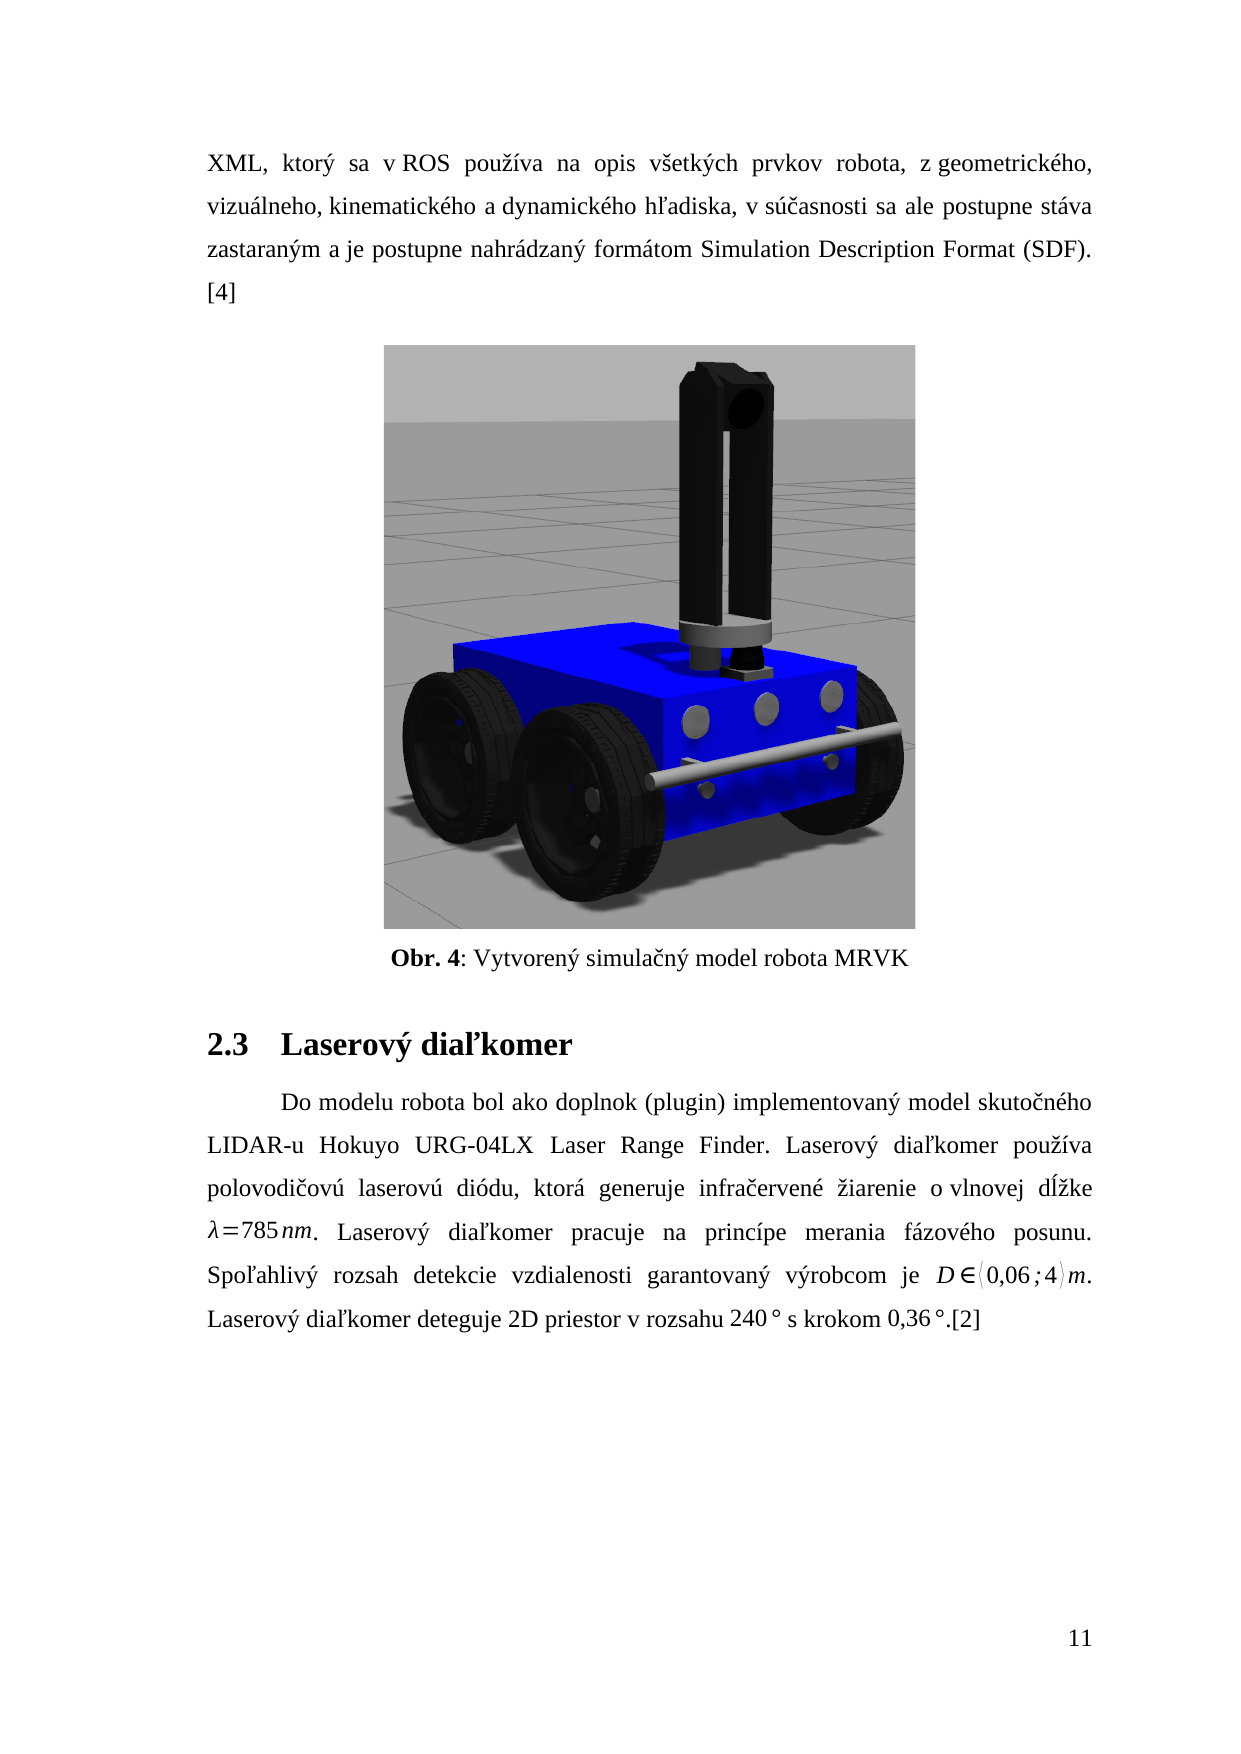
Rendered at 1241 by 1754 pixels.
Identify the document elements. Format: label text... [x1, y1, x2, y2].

subtitle Laserový diaľkomer [207, 1024, 1092, 1062]
text Obr. 4: Vytvorený simulačný model robota MRVK [207, 943, 1092, 972]
text Do modelu robota bol ako doplnok (plugin) implementovaný model skutočného LIDAR-u Hokuyo URG-04LX Laser Range Finder. Laserový diaľkomer používa polovodičovú laserovú diódu, ktorá generuje infračervené žiarenie o vlnovej dĺžke . Laserový diaľkomer pracuje na princípe merania fázového posunu. Spoľahlivý rozsah detekcie vzdialenosti garantovaný výrobcom je . Laserový diaľkomer deteguje 2D priestor v rozsahu s krokom .[2] [207, 1087, 1092, 1333]
picture [383, 345, 916, 929]
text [207, 148, 1092, 306]
